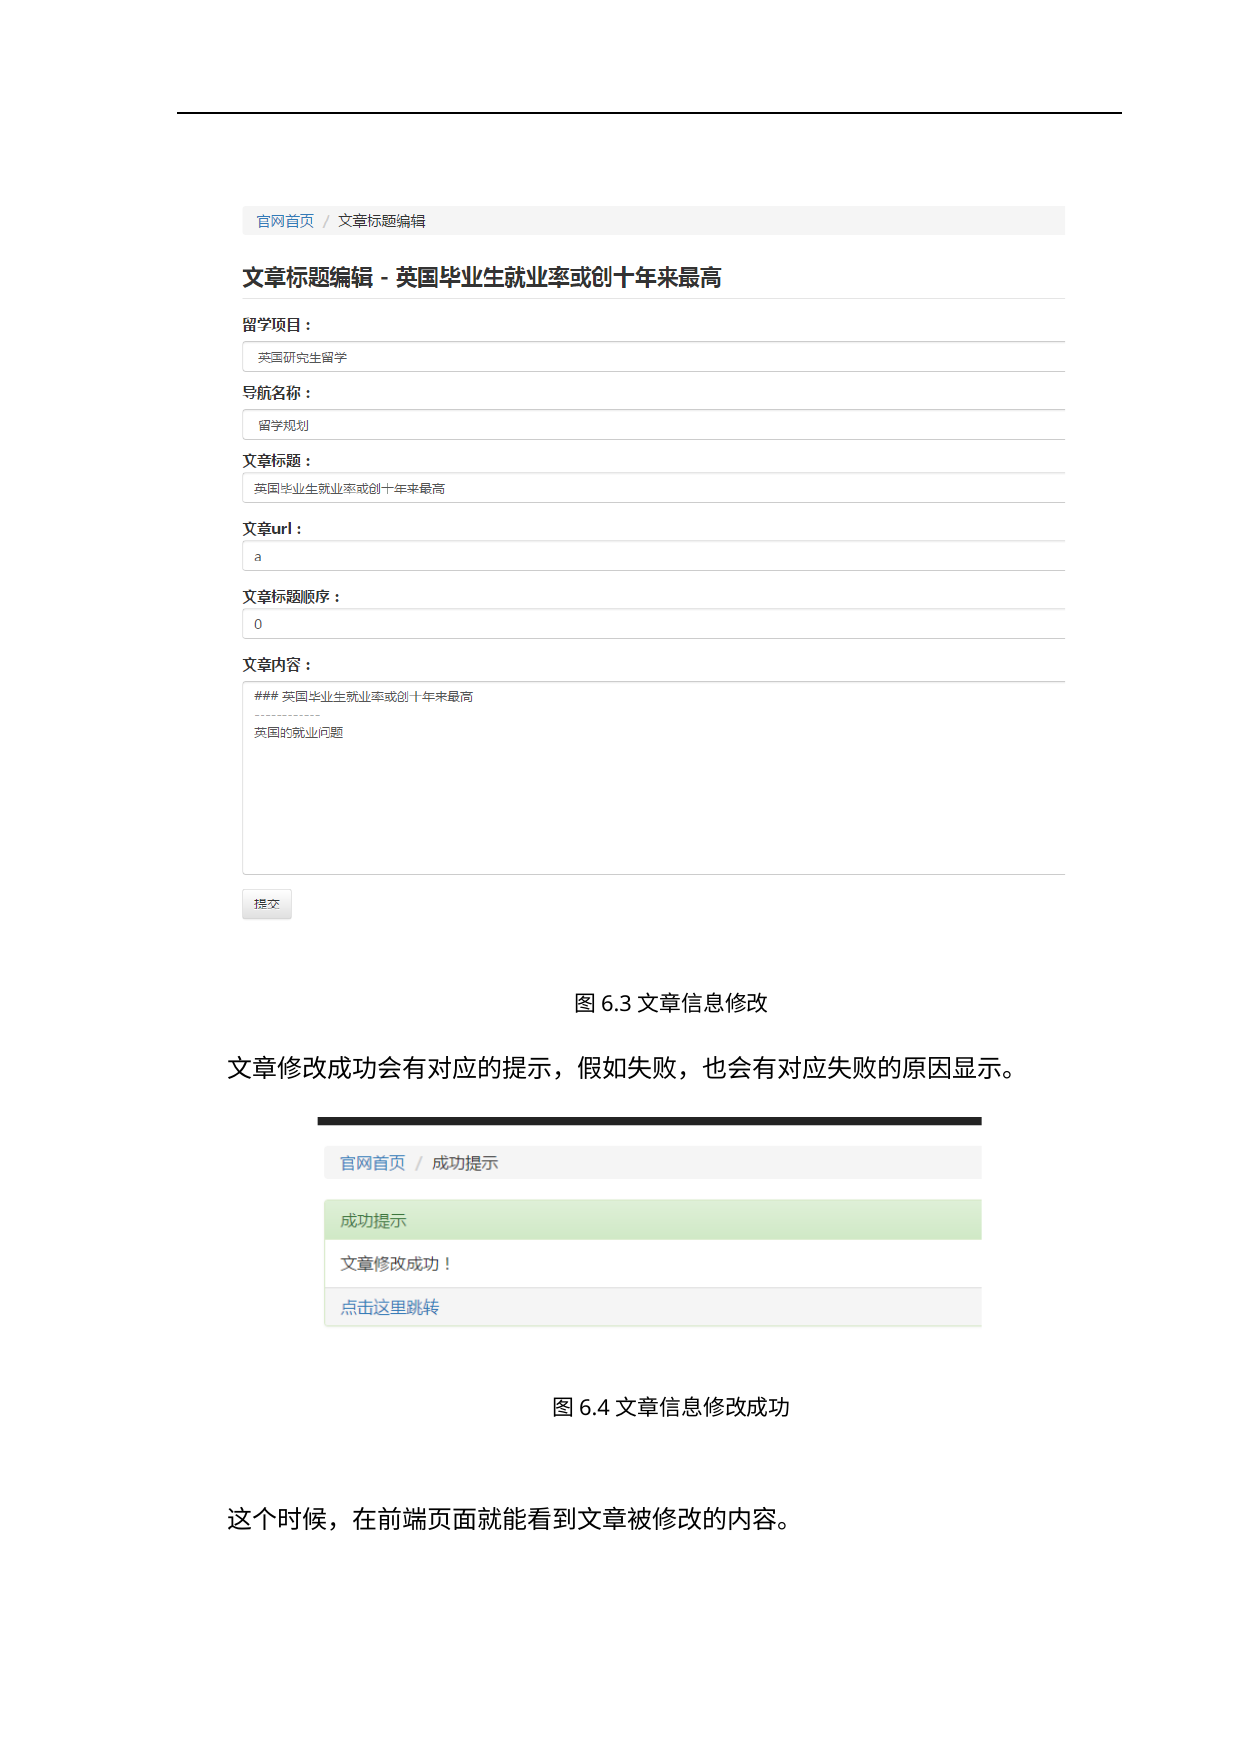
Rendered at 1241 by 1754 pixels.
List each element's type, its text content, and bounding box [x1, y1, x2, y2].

text 图6.4 文章信息修改成功 [177, 1389, 1122, 1422]
text 这个时候，在前端页面就能看到文章被修改的内容。 [177, 1485, 1122, 1550]
text 文章修改成功会有对应的提示，假如失败，也会有对应失败的原因显示。 [177, 1034, 1122, 1099]
text 图6.3 文章信息修改 [177, 986, 1122, 1018]
picture [317, 1117, 982, 1377]
picture [233, 192, 1066, 967]
